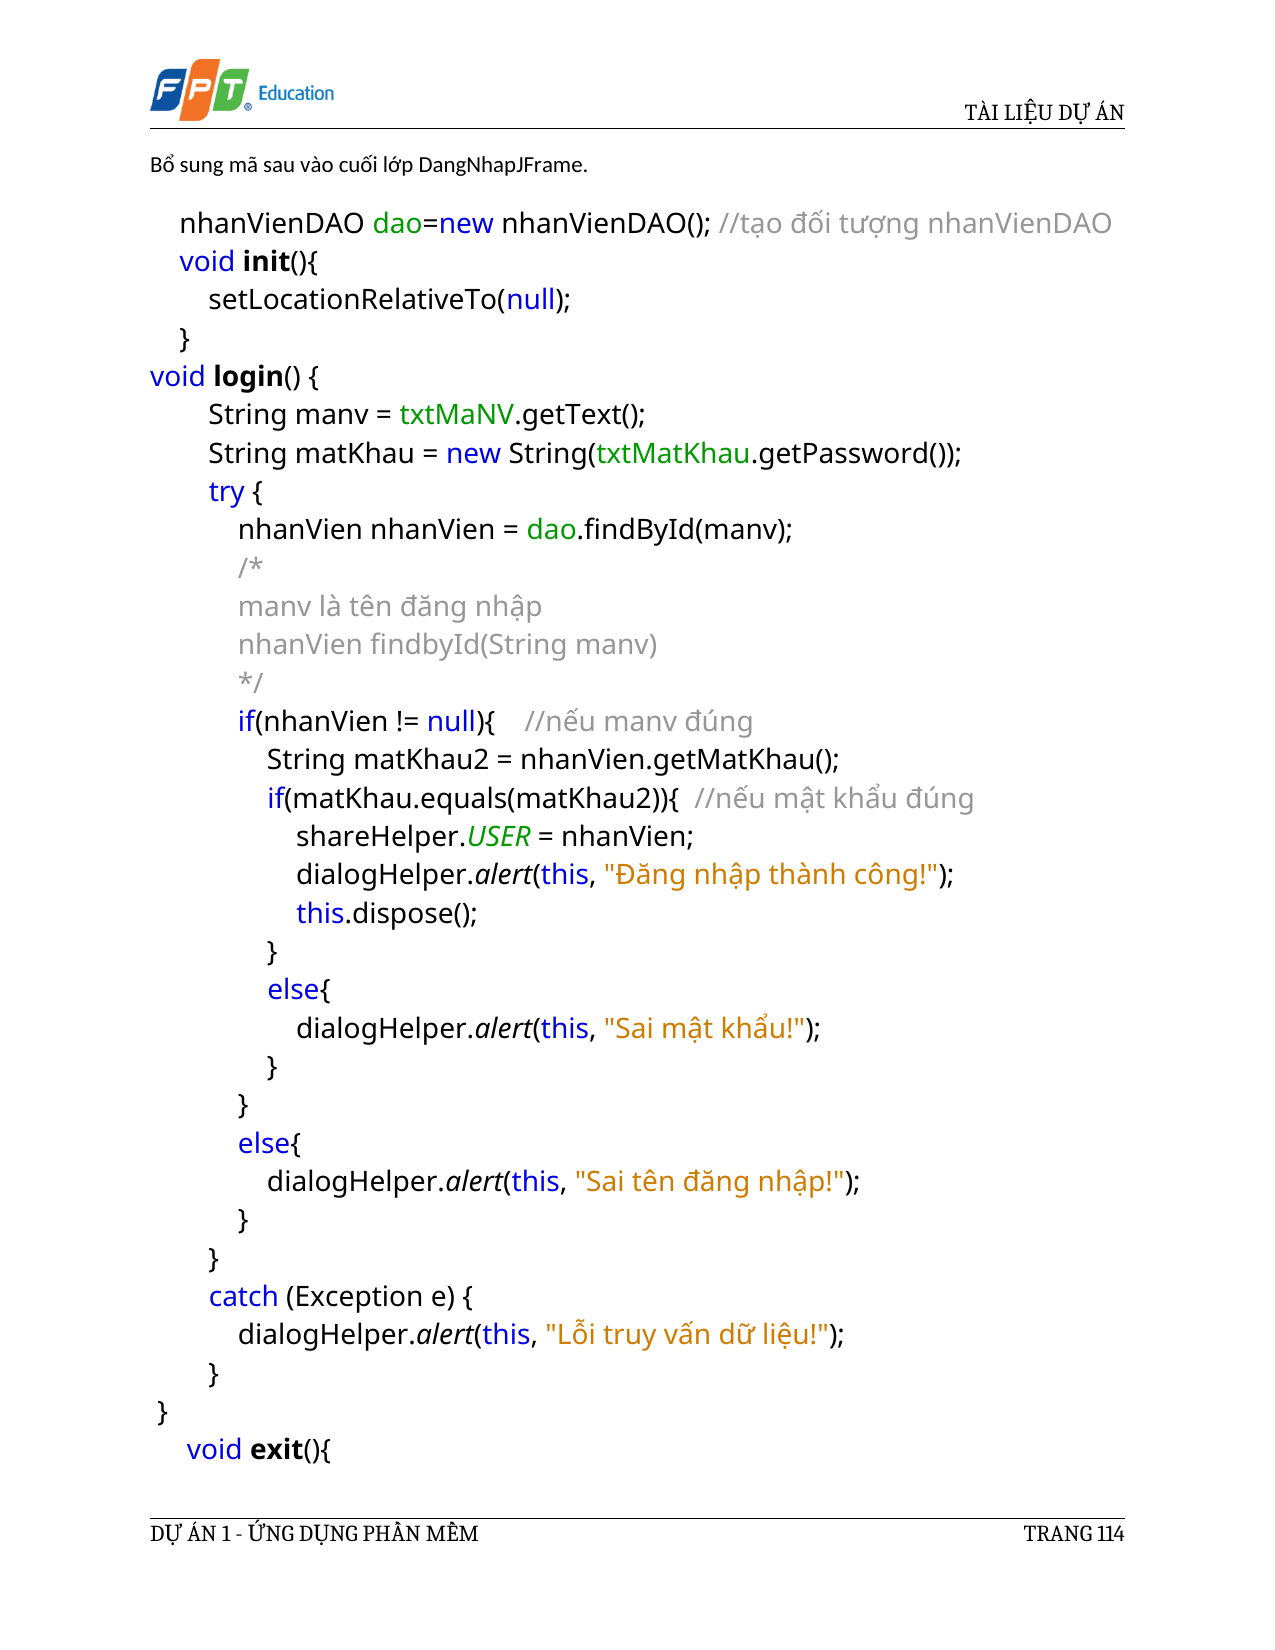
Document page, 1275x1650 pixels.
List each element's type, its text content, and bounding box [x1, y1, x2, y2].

text dialogHelper.alert(this, "Lỗi truy vấn dữ liệu!"); [150, 1315, 1125, 1353]
text void login() { [150, 356, 1125, 395]
text else{ [150, 1123, 1125, 1161]
text nhanVien findbyId(String manv) [150, 625, 1125, 663]
text } [150, 1046, 1125, 1085]
text } [150, 1353, 1125, 1391]
text void init(){ [150, 241, 1125, 280]
text */ [150, 663, 1125, 701]
text void exit(){ [150, 1430, 1125, 1468]
text nhanVienDAO dao=new nhanVienDAO(); //tạo đối tượng nhanVienDAO [150, 203, 1125, 241]
text } [150, 1391, 1125, 1430]
text shareHelper.USER = nhanVien; [150, 816, 1125, 855]
text dialogHelper.alert(this, "Sai tên đăng nhập!"); [150, 1161, 1125, 1200]
text nhanVien nhanVien = dao.findById(manv); [150, 510, 1125, 548]
text try { [150, 471, 1125, 510]
text } [150, 931, 1125, 970]
text if(nhanVien != null){ //nếu manv đúng [150, 701, 1125, 740]
text dialogHelper.alert(this, "Sai mật khẩu!"); [150, 1008, 1125, 1046]
text } [150, 1085, 1125, 1123]
text /* [150, 548, 1125, 586]
text String manv = txtMaNV.getText(); [150, 395, 1125, 433]
text String matKhau2 = nhanVien.getMatKhau(); [150, 740, 1125, 778]
text else{ [150, 970, 1125, 1008]
text } [150, 1238, 1125, 1276]
text } [150, 1200, 1125, 1238]
text Bổ sung mã sau vào cuối lớp DangNhapJFrame. [150, 150, 1125, 178]
text this.dispose(); [150, 893, 1125, 931]
text if(matKhau.equals(matKhau2)){ //nếu mật khẩu đúng [150, 778, 1125, 816]
text catch (Exception e) { [150, 1276, 1125, 1315]
text manv là tên đăng nhập [150, 586, 1125, 625]
text String matKhau = new String(txtMatKhau.getPassword()); [150, 433, 1125, 471]
text dialogHelper.alert(this, "Đăng nhập thành công!"); [150, 855, 1125, 893]
text setLocationRelativeTo(null); [150, 280, 1125, 318]
picture [150, 59, 336, 121]
text } [150, 318, 1125, 356]
